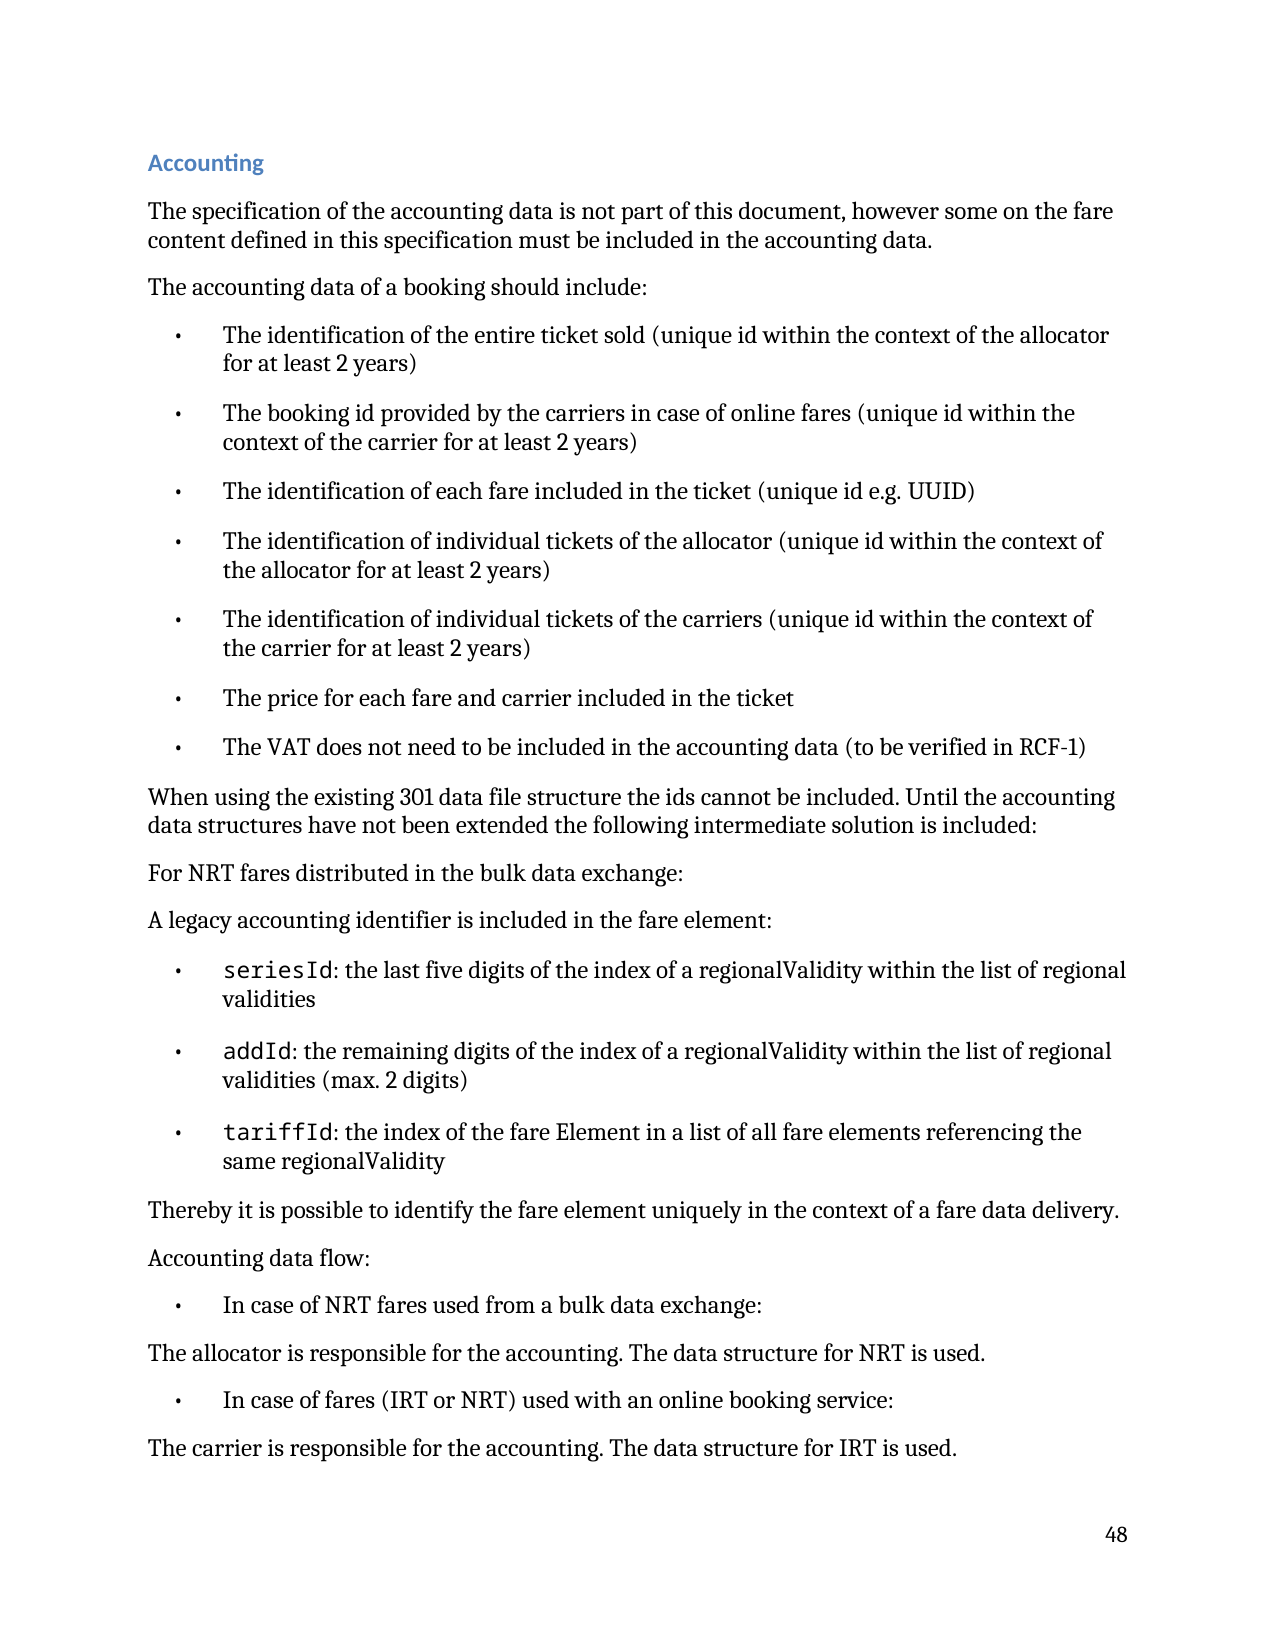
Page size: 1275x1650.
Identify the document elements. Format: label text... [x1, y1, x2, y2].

text The allocator is responsible for the accounting. The data structure for NRT is used. [148, 1339, 1127, 1368]
text Thereby it is possible to identify the fare element uniquely in the context of a fare data delivery. [148, 1196, 1127, 1225]
text The carrier is responsible for the accounting. The data structure for IRT is used. [148, 1434, 1127, 1463]
text The accounting data of a booking should include: [148, 273, 1127, 302]
list The VAT does not need to be included in the accounting data (to be verified in RCF-1) [173, 733, 1127, 762]
text When using the existing 301 data file structure the ids cannot be included. Until the accounting data structures have not been extended the following intermediate solution is included: [148, 783, 1127, 840]
list The identification of the entire ticket sold (unique id within the context of the allocator for at least 2 years) [173, 321, 1127, 378]
subtitle Accounting [148, 148, 1127, 178]
list In case of NRT fares used from a bulk data exchange: [173, 1291, 1127, 1320]
list seriesId: the last five digits of the index of a regionalValidity within the list of regional validities [173, 954, 1127, 1014]
list The price for each fare and carrier included in the ticket [173, 683, 1127, 712]
list The identification of individual tickets of the allocator (unique id within the context of the allocator for at least 2 years) [173, 527, 1127, 584]
text The specification of the accounting data is not part of this document, however some on the fare content defined in this specification must be included in the accounting data. [148, 197, 1127, 254]
text A legacy accounting identifier is included in the fare element: [148, 906, 1127, 935]
list The booking id provided by the carriers in case of online fares (unique id within the context of the carrier for at least 2 years) [173, 399, 1127, 456]
text Accounting data flow: [148, 1244, 1127, 1273]
list addId: the remaining digits of the index of a regionalValidity within the list of regional validities (max. 2 digits) [173, 1035, 1127, 1095]
list The identification of individual tickets of the carriers (unique id within the context of the carrier for at least 2 years) [173, 605, 1127, 663]
list The identification of each fare included in the ticket (unique id e.g. UUID) [173, 477, 1127, 506]
list tariffId: the index of the fare Element in a list of all fare elements referencing the same regionalValidity [173, 1116, 1127, 1176]
text For NRT fares distributed in the bulk data exchange: [148, 859, 1127, 888]
list In case of fares (IRT or NRT) used with an online booking service: [173, 1386, 1127, 1415]
